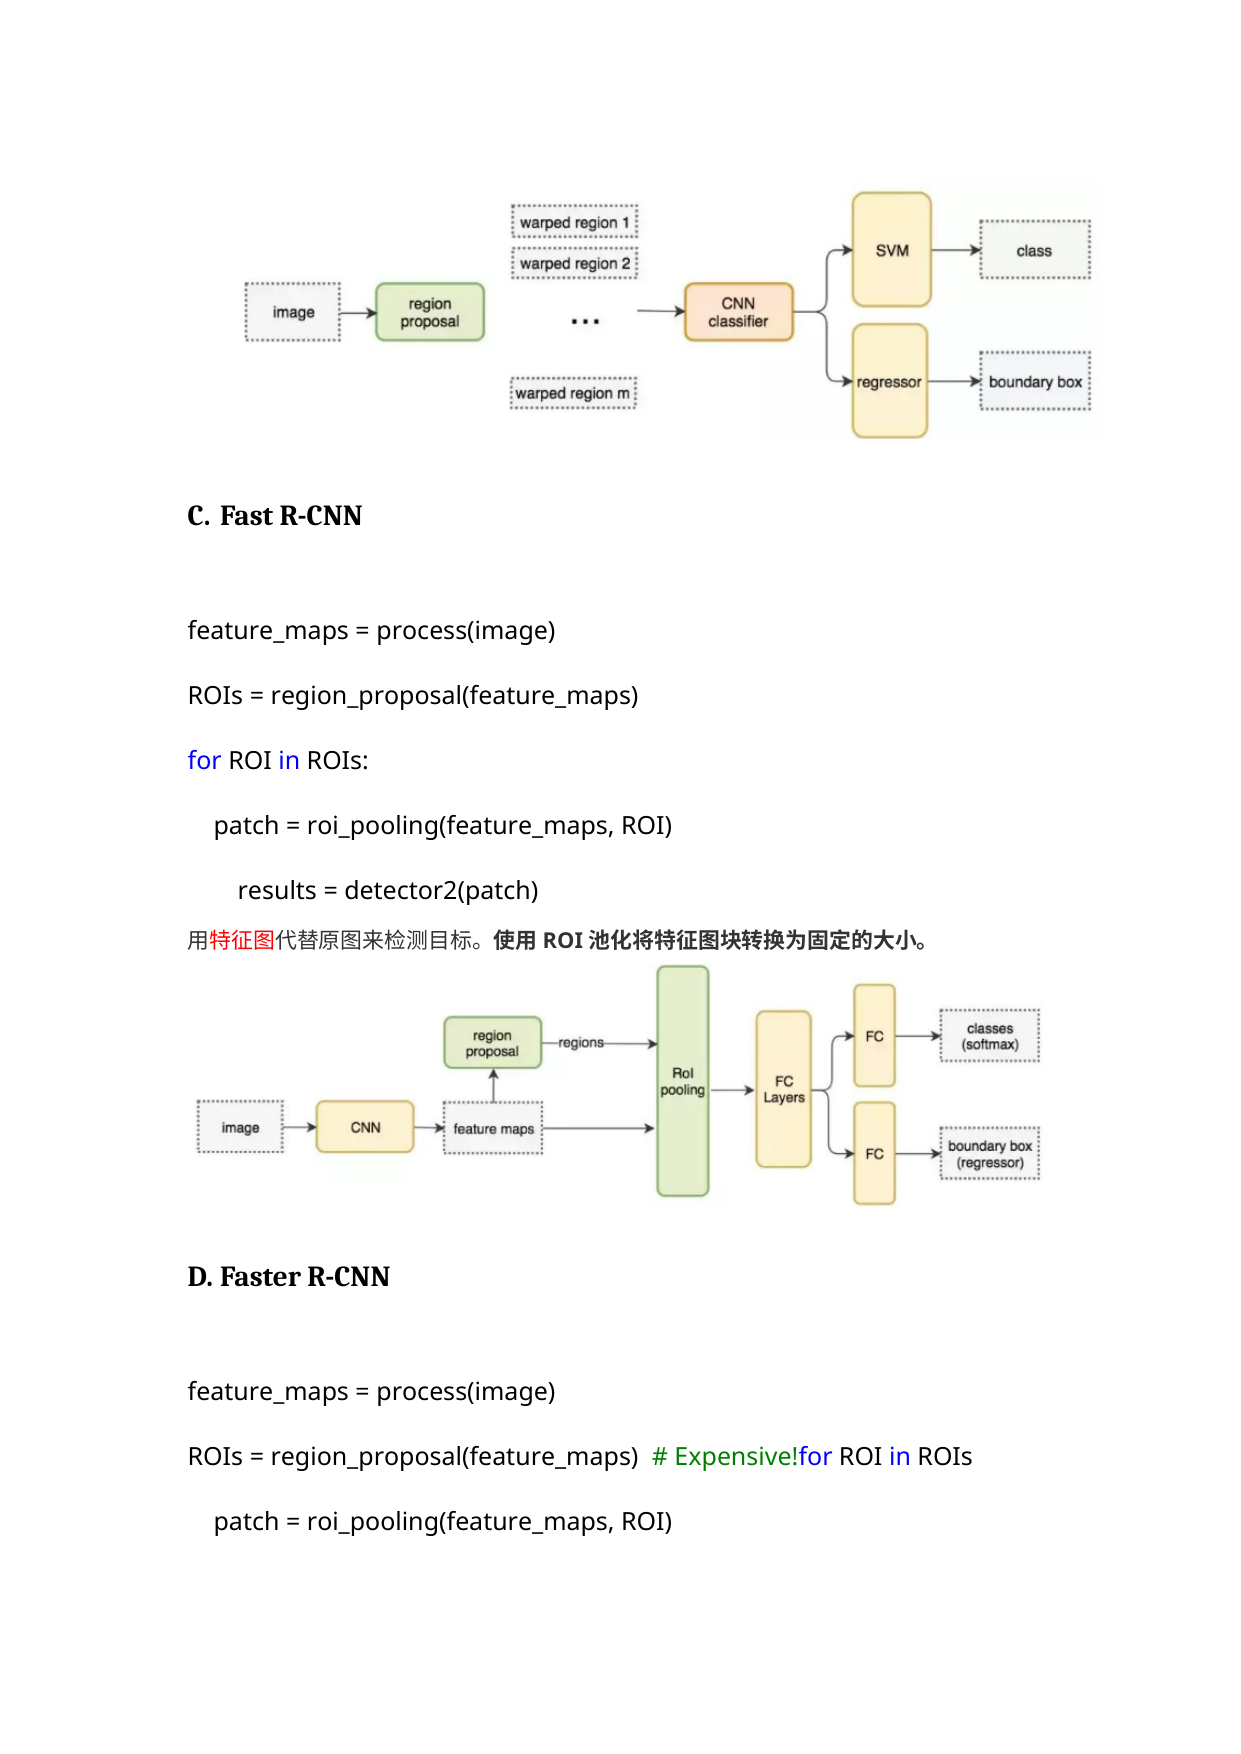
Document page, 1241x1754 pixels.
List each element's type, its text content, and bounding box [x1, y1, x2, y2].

text 用特征图代替原图来检测目标。使用 ROI 池化将特征图块转换为固定的大小。 [187, 923, 1053, 955]
subtitle Fast R-CNN [187, 484, 1053, 549]
text patch = roi_pooling(feature_maps, ROI) [187, 793, 1053, 858]
text for ROI in ROIs: [187, 728, 1053, 793]
text feature_maps = process(image) [187, 1358, 1053, 1423]
text ROIs = region_proposal(feature_maps) # Expensive!for ROI in ROIs [187, 1423, 1053, 1488]
text patch = roi_pooling(feature_maps, ROI) [187, 1488, 1053, 1553]
text results = detector2(patch) [187, 858, 1053, 923]
text feature_maps = process(image) [187, 598, 1053, 663]
picture [237, 173, 1102, 443]
picture [187, 955, 1052, 1207]
subtitle Faster R-CNN [187, 1244, 1053, 1309]
text ROIs = region_proposal(feature_maps) [187, 663, 1053, 728]
